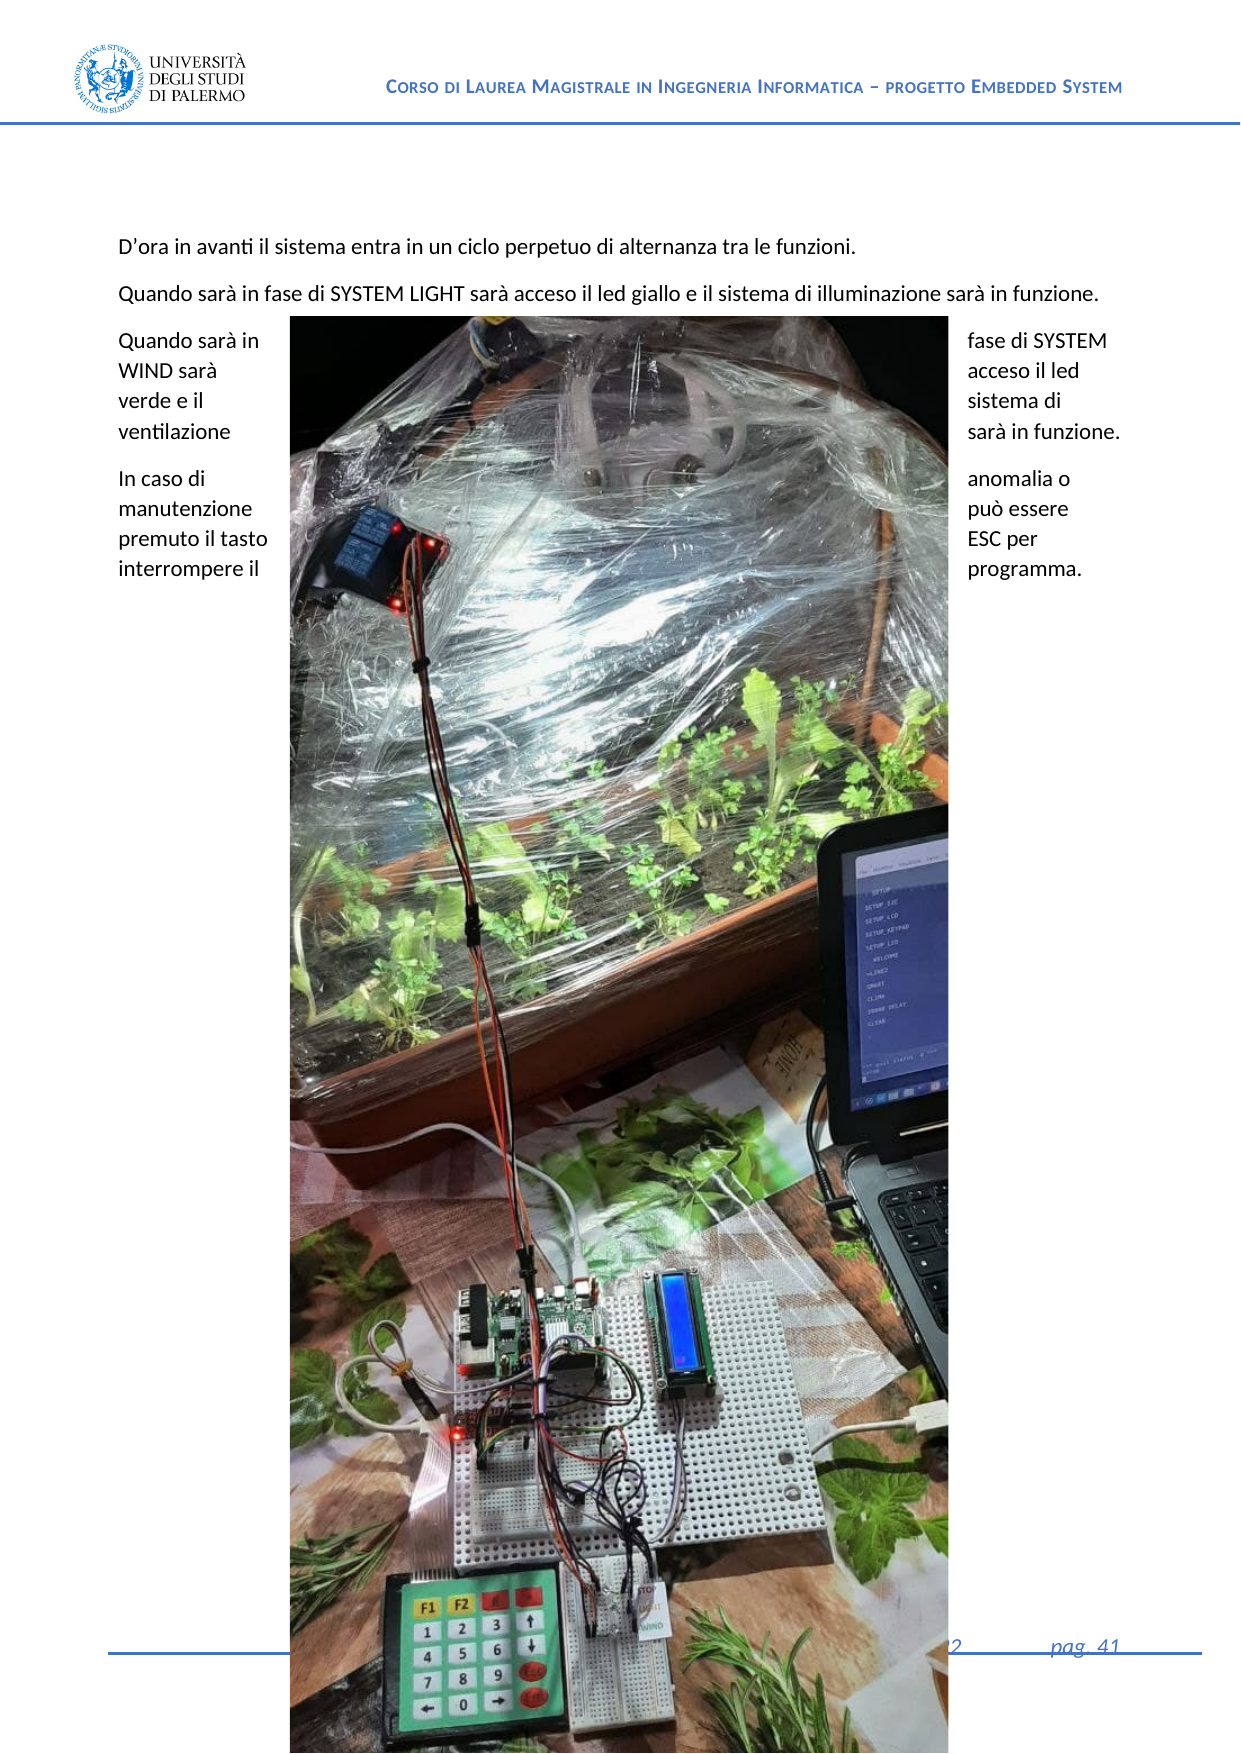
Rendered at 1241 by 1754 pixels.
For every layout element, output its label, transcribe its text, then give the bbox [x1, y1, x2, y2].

text Quando sarà in fase di SYSTEM WIND sarà acceso il led verde e il sistema di ventilazione sarà in funzione. [948, 326, 1122, 445]
text In caso di anomalia o manutenzione può essere premuto il tasto ESC per interrompere il programma. [948, 464, 1122, 582]
text Quando sarà in fase di SYSTEM LIGHT sarà acceso il led giallo e il sistema di illuminazione sarà in funzione. [118, 279, 1122, 307]
text Quando sarà in fase di SYSTEM WIND sarà acceso il led verde e il sistema di ventilazione sarà in funzione. [118, 326, 288, 445]
text In caso di anomalia o manutenzione può essere premuto il tasto ESC per interrompere il programma. [118, 464, 288, 582]
picture [72, 41, 252, 117]
text D’ora in avanti il sistema entra in un ciclo perpetuo di alternanza tra le funzioni. [118, 232, 1122, 260]
picture [288, 316, 948, 1749]
